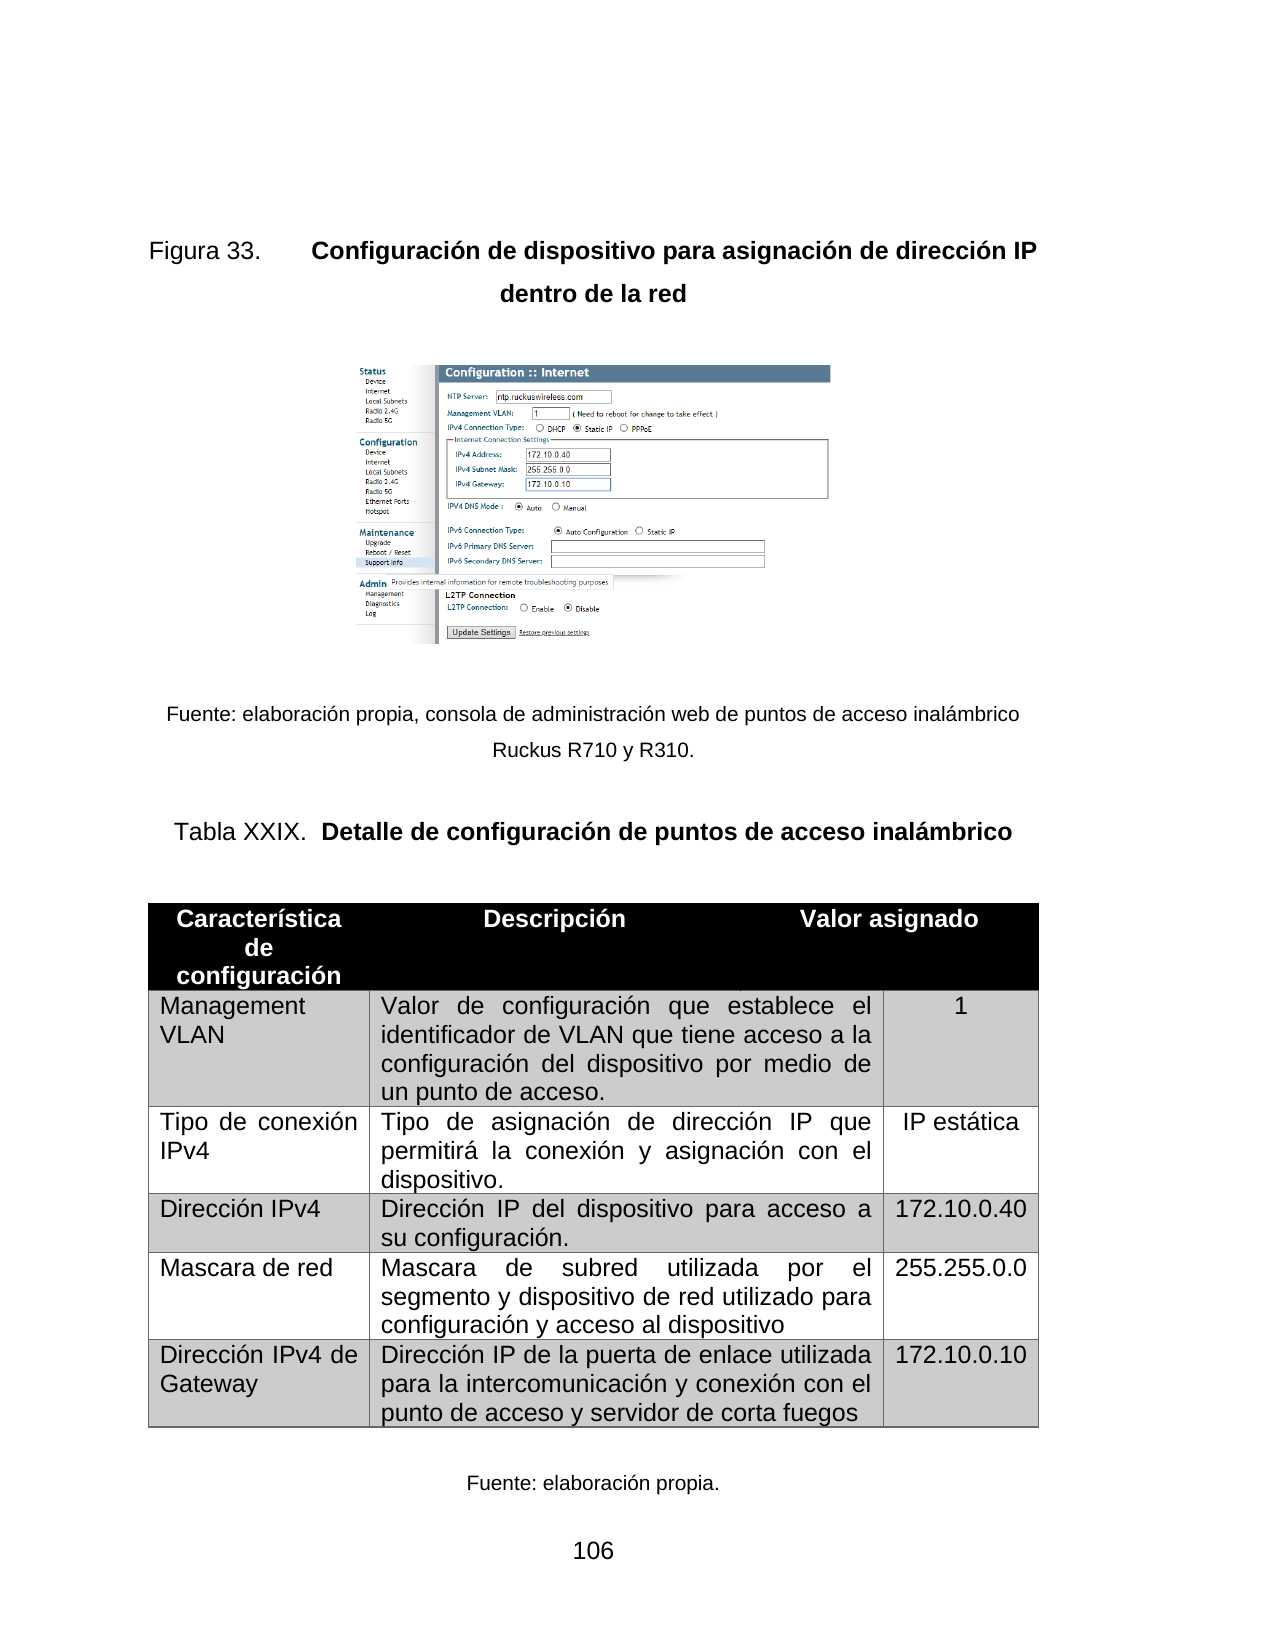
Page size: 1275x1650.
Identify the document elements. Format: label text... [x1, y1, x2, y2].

table_cell Management VLAN [149, 991, 369, 1106]
text Configuración de dispositivo para asignación de dirección IP dentro de la red [148, 236, 1039, 308]
table_cell IP estática [884, 1107, 1038, 1193]
table_header Valor asignado [741, 904, 1038, 990]
table_cell 172.10.0.40 [884, 1194, 1038, 1252]
table_cell Tipo de conexión IPv4 [149, 1107, 369, 1193]
table_cell Dirección IP de la puerta de enlace utilizada para la intercomunicación y conexión con el punto de acceso y servidor de corta fuegos [370, 1340, 883, 1426]
table_cell 255.255.0.0 [884, 1253, 1038, 1339]
picture [356, 365, 831, 644]
table_cell Tipo de asignación de dirección IP que permitirá la conexión y asignación con el dispositivo. [370, 1107, 883, 1193]
table_cell Mascara de red [149, 1253, 369, 1339]
text Detalle de configuración de puntos de acceso inalámbrico [148, 816, 1039, 845]
table_cell 1 [884, 991, 1038, 1106]
table_header Característica de configuración [149, 904, 369, 990]
text Fuente: elaboración propia. [148, 1471, 1039, 1494]
table_cell Mascara de subred utilizada por el segmento y dispositivo de red utilizado para configuración y acceso al dispositivo [370, 1253, 883, 1339]
text Fuente: elaboración propia, consola de administración web de puntos de acceso inalámbrico Ruckus R710 y R310. [148, 701, 1039, 761]
table_cell Dirección IPv4 [149, 1194, 369, 1252]
table_header Descripción [370, 904, 740, 990]
table_cell Dirección IP del dispositivo para acceso a su configuración. [370, 1194, 883, 1252]
table_cell Valor de configuración que establece el identificador de VLAN que tiene acceso a la configuración del dispositivo por medio de un punto de acceso. [370, 991, 883, 1106]
table_cell 172.10.0.10 [884, 1340, 1038, 1426]
table_cell Dirección IPv4 de Gateway [149, 1340, 369, 1426]
